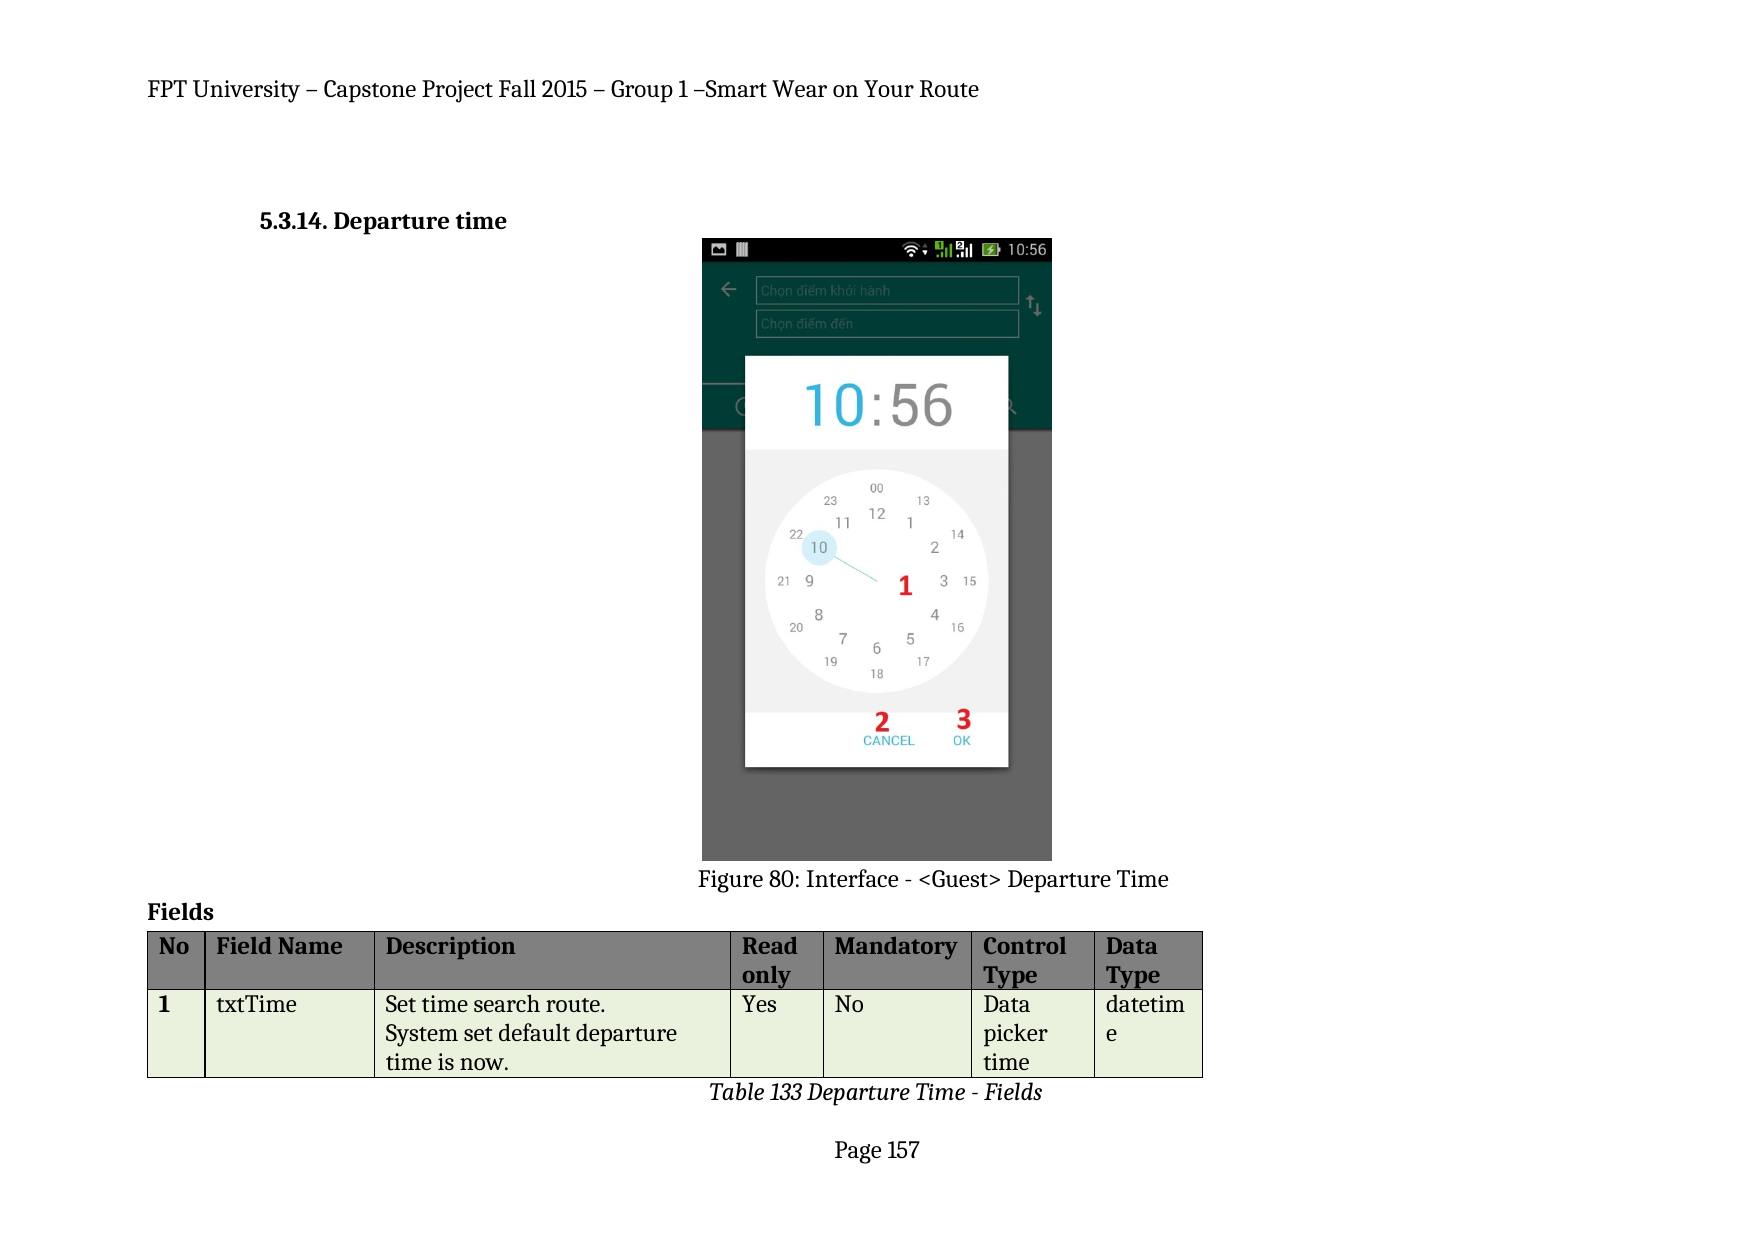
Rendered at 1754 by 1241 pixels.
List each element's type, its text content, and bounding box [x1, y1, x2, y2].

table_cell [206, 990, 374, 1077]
text Table 133 Departure Time - Fields [147, 1078, 1607, 1106]
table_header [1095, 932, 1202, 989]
picture [702, 238, 1052, 861]
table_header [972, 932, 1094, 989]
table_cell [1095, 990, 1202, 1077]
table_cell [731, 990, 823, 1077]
list Figure 80: Interface - <Guest> Departure Time [259, 865, 1607, 893]
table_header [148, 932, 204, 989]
text Fields [147, 898, 1607, 927]
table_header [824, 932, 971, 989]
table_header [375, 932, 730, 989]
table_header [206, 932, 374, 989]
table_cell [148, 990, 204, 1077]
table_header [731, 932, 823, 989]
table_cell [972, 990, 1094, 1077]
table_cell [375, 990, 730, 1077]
subtitle 5.3.14. Departure time [259, 207, 1607, 236]
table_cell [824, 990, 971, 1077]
